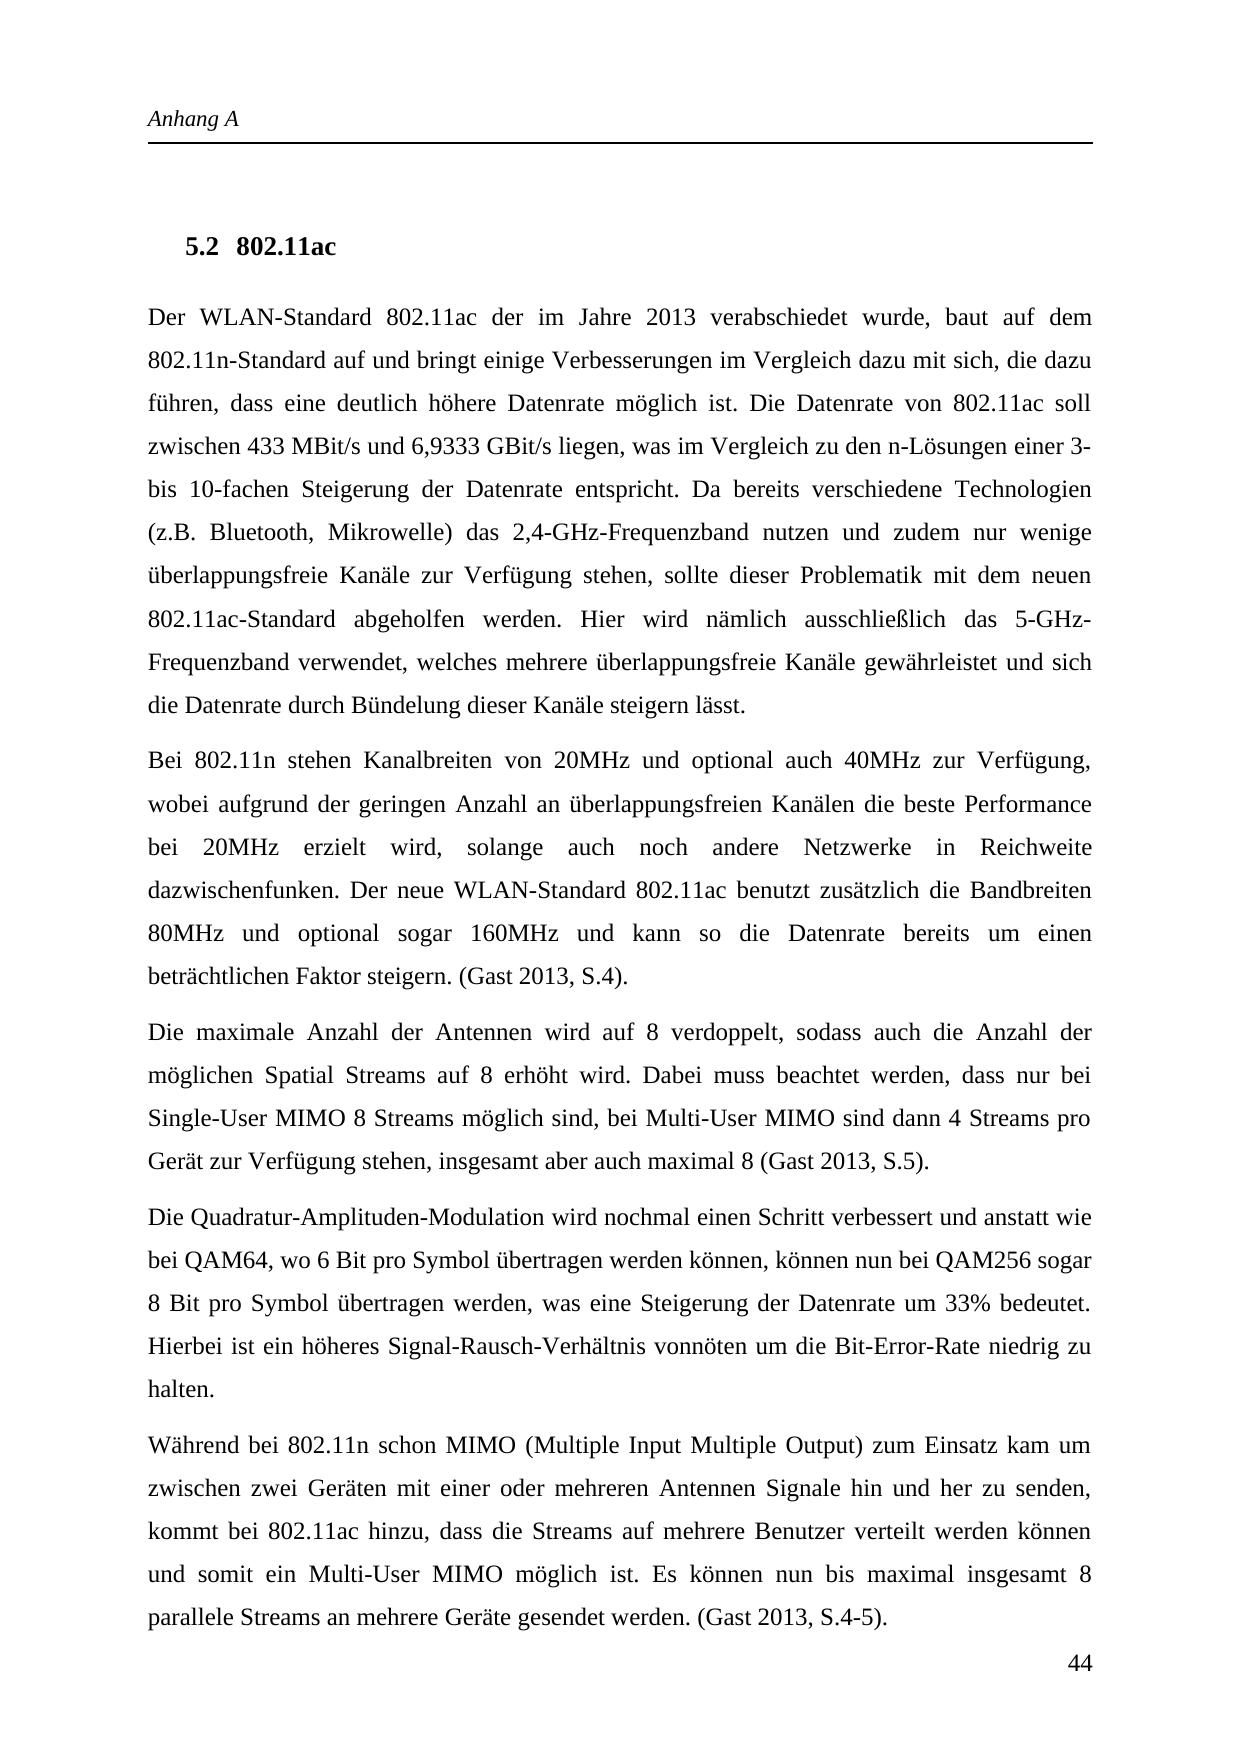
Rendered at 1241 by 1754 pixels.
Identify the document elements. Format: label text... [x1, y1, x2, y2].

text Während bei 802.11n schon MIMO (Multiple Input Multiple Output) zum Einsatz kam um zwischen zwei Geräten mit einer oder mehreren Antennen Signale hin und her zu senden, kommt bei 802.11ac hinzu, dass die Streams auf mehrere Benutzer verteilt werden können und somit ein Multi-User MIMO möglich ist. Es können nun bis maximal insgesamt 8 parallele Streams an mehrere Geräte gesendet werden. (Gast 2013, S.4-5). [148, 1430, 1093, 1631]
subtitle 802.11ac [185, 230, 1093, 261]
text Der WLAN-Standard 802.11ac der im Jahre 2013 verabschiedet wurde, baut auf dem 802.11n-Standard auf und bringt einige Verbesserungen im Vergleich dazu mit sich, die dazu führen, dass eine deutlich höhere Datenrate möglich ist. Die Datenrate von 802.11ac soll zwischen 433 MBit/s und 6,9333 GBit/s liegen, was im Vergleich zu den n-Lösungen einer 3- bis 10-fachen Steigerung der Datenrate entspricht. Da bereits verschiedene Technologien (z.B. Bluetooth, Mikrowelle) das 2,4-GHz-Frequenzband nutzen und zudem nur wenige überlappungsfreie Kanäle zur Verfügung stehen, sollte dieser Problematik mit dem neuen 802.11ac-Standard abgeholfen werden. Hier wird nämlich ausschließlich das 5-GHz-Frequenzband verwendet, welches mehrere überlappungsfreie Kanäle gewährleistet und sich die Datenrate durch Bündelung dieser Kanäle steigern lässt. [148, 302, 1093, 719]
text Die maximale Anzahl der Antennen wird auf 8 verdoppelt, sodass auch die Anzahl der möglichen Spatial Streams auf 8 erhöht wird. Dabei muss beachtet werden, dass nur bei Single-User MIMO 8 Streams möglich sind, bei Multi-User MIMO sind dann 4 Streams pro Gerät zur Verfügung stehen, insgesamt aber auch maximal 8 (Gast 2013, S.5). [148, 1017, 1093, 1175]
text Die Quadratur-Amplituden-Modulation wird nochmal einen Schritt verbessert und anstatt wie bei QAM64, wo 6 Bit pro Symbol übertragen werden können, können nun bei QAM256 sogar 8 Bit pro Symbol übertragen werden, was eine Steigerung der Datenrate um 33% bedeutet. Hierbei ist ein höheres Signal-Rausch-Verhältnis vonnöten um die Bit-Error-Rate niedrig zu halten. [148, 1202, 1093, 1403]
text Bei 802.11n stehen Kanalbreiten von 20MHz und optional auch 40MHz zur Verfügung, wobei aufgrund der geringen Anzahl an überlappungsfreien Kanälen die beste Performance bei 20MHz erzielt wird, solange auch noch andere Netzwerke in Reichweite dazwischenfunken. Der neue WLAN-Standard 802.11ac benutzt zusätzlich die Bandbreiten 80MHz und optional sogar 160MHz und kann so die Datenrate bereits um einen beträchtlichen Faktor steigern. (Gast 2013, S.4). [148, 746, 1093, 990]
